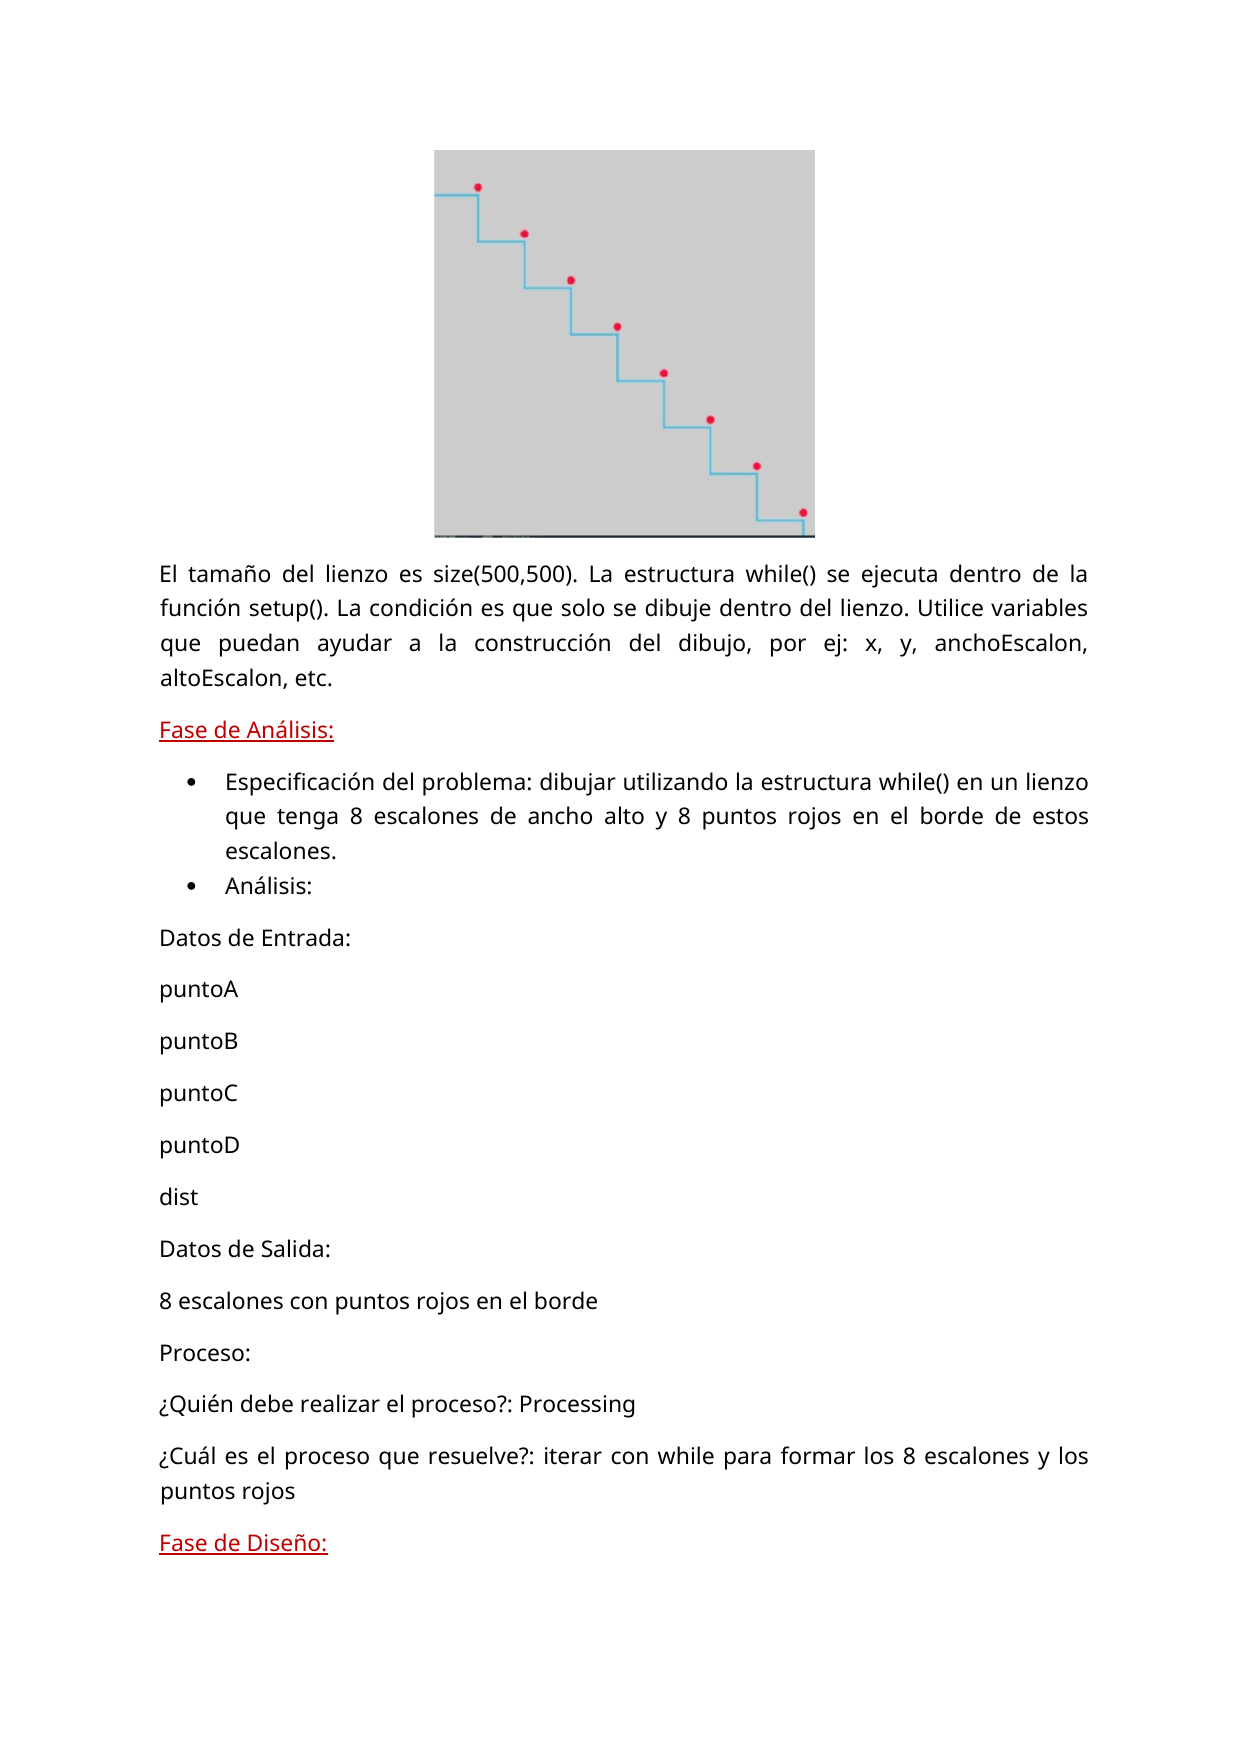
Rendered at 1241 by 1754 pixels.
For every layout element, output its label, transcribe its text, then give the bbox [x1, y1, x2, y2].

text ¿Quién debe realizar el proceso?: Processing [159, 1388, 1089, 1419]
text puntoB [159, 1025, 1089, 1056]
text Datos de Entrada: [159, 921, 1089, 953]
text Proceso: [159, 1336, 1089, 1368]
text puntoA [159, 973, 1089, 1004]
text Datos de Salida: [159, 1233, 1089, 1264]
list Análisis: [187, 869, 1089, 901]
text puntoD [159, 1129, 1089, 1160]
text puntoC [159, 1077, 1089, 1108]
text El tamaño del lienzo es size(500,500). La estructura while() se ejecuta dentro de la función setup(). La condición es que solo se dibuje dentro del lienzo. Utilice variables que puedan ayudar a la construcción del dibujo, por ej: x, y, anchoEscalon, altoEscalon, etc. [159, 558, 1089, 693]
list Especificación del problema: dibujar utilizando la estructura while() en un lienzo que tenga 8 escalones de ancho alto y 8 puntos rojos en el borde de estos escalones. [187, 766, 1089, 866]
text Fase de Diseño: [159, 1527, 1089, 1558]
text dist [159, 1181, 1089, 1212]
text Fase de Análisis: [159, 714, 1089, 745]
text 8 escalones con puntos rojos en el borde [159, 1284, 1089, 1316]
text ¿Cuál es el proceso que resuelve?: iterar con while para formar los 8 escalones y los puntos rojos [159, 1440, 1089, 1506]
